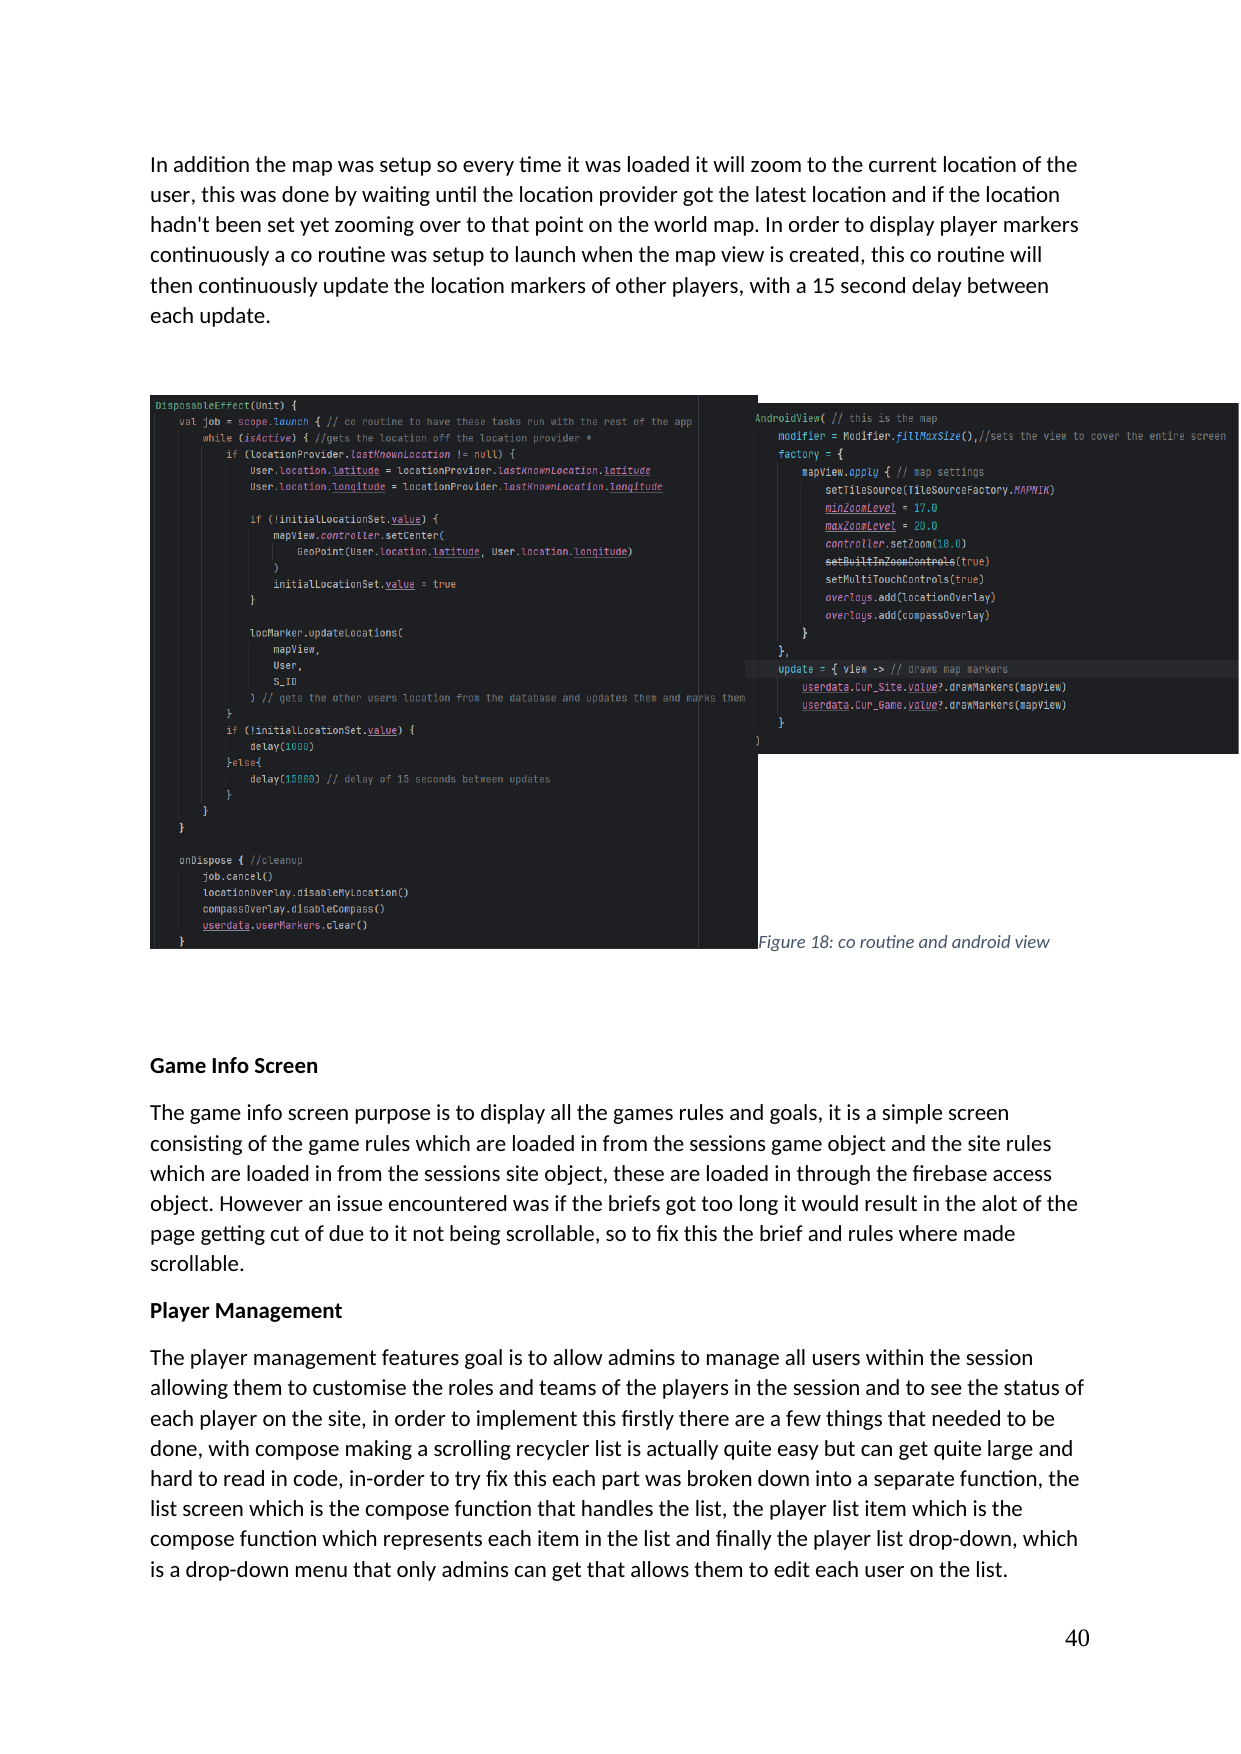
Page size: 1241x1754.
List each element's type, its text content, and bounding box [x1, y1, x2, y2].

text Game Info Screen [150, 1052, 1090, 1079]
text Player Management [150, 1296, 1090, 1324]
text The player management features goal is to allow admins to manage all users within the session allowing them to customise the roles and teams of the players in the session and to see the status of each player on the site, in order to implement this firstly there are a few things that needed to be done, with compose making a scrolling recycler list is actually quite easy but can get quite large and hard to read in code, in-order to try fix this each part was broken down into a separate function, the list screen which is the compose function that handles the list, the player list item which is the compose function which represents each item in the list and finally the player list drop-down, which is a drop-down menu that only admins can get that allows them to edit each user on the list. [150, 1343, 1090, 1583]
text The game info screen purpose is to display all the games rules and goals, it is a simple screen consisting of the game rules which are loaded in from the sessions game object and the site rules which are loaded in from the sessions site object, these are loaded in through the firebase access object. However an issue encountered was if the briefs got too long it would result in the alot of the page getting cut of due to it not being scrollable, so to fix this the brief and rules where made scrollable. [150, 1098, 1090, 1277]
text In addition the map was setup so every time it was loaded it will zoom to the current location of the user, this was done by waiting until the location provider got the latest location and if the location hadn't been set yet zooming over to that point on the world map. In order to display player markers continuously a co routine was setup to launch when the map view is created, this co routine will then continuously update the location markers of other players, with a 15 second delay between each update. [150, 150, 1090, 329]
picture [150, 395, 1239, 949]
